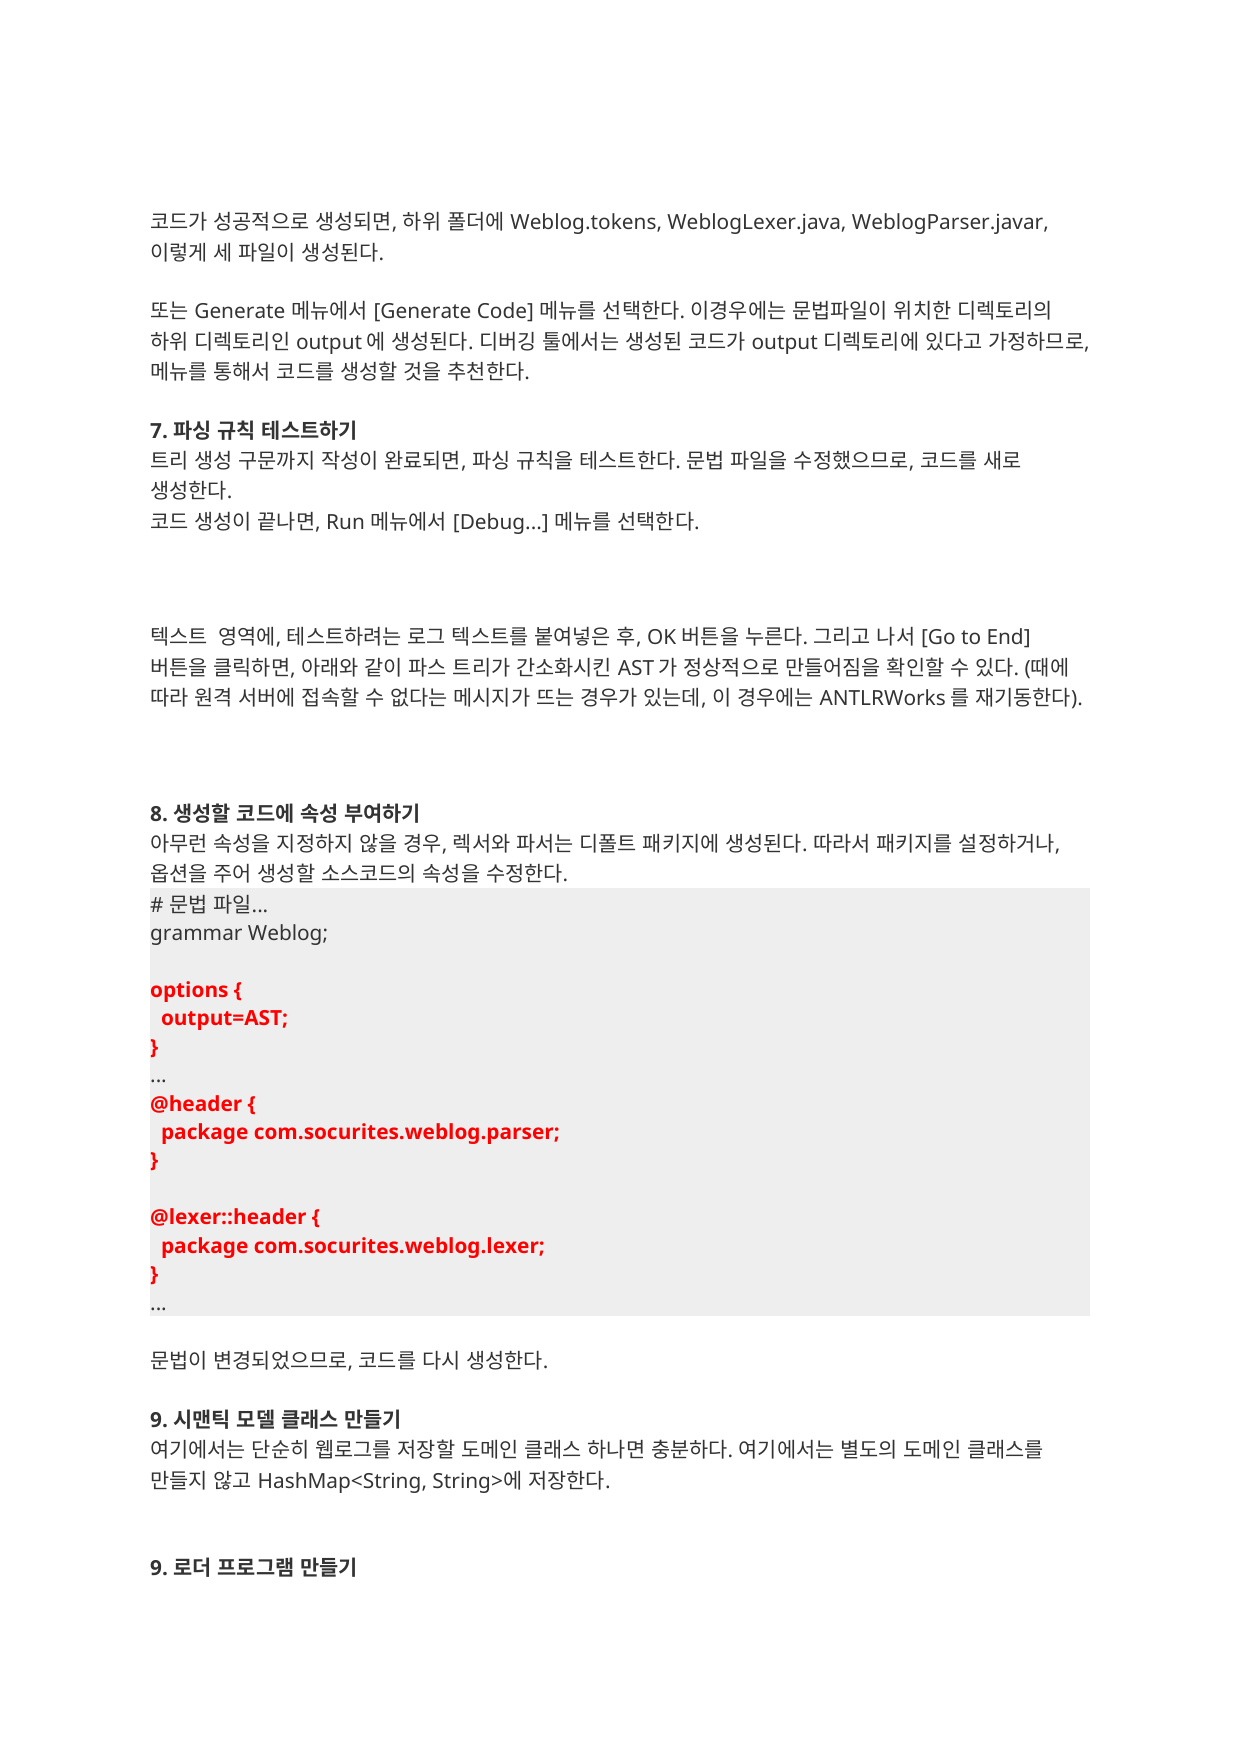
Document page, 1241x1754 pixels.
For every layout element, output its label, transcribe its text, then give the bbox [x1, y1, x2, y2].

text 8. 생성할 코드에 속성 부여하기 [150, 797, 1090, 827]
text 텍스트 영역에, 테스트하려는 로그 텍스트를 붙여넣은 후, OK 버튼을 누른다. 그리고 나서 [Go to End] 버튼을 클릭하면, 아래와 같이 파스 트리가 간소화시킨 AST가 정상적으로 만들어짐을 확인할 수 있다. (때에 따라 원격 서버에 접속할 수 없다는 메시지가 뜨는 경우가 있는데, 이 경우에는 ANTLRWorks를 재기동한다). [150, 621, 1090, 712]
text 9. 로더 프로그램 만들기 [150, 1551, 1090, 1582]
text 코드가 성공적으로 생성되면, 하위 폴더에 Weblog.tokens, WeblogLexer.java, WeblogParser.javar, 이렇게 세 파일이 생성된다. [150, 206, 1090, 266]
text grammar Weblog; options { output=AST; } ... @header { package com.socurites.weblog.parser; } @lexer::header { package com.socurites.weblog.lexer; } ... [150, 918, 1090, 1316]
text 코드 생성이 끝나면, Run 메뉴에서 [Debug...] 메뉴를 선택한다. [150, 505, 1090, 535]
text 아무런 속성을 지정하지 않을 경우, 렉서와 파서는 디폴트 패키지에 생성된다. 따라서 패키지를 설정하거나, 옵션을 주어 생성할 소스코드의 속성을 수정한다. [150, 827, 1090, 888]
text # 문법 파일... [150, 888, 1090, 918]
text 문법이 변경되었으므로, 코드를 다시 생성한다. [150, 1345, 1090, 1375]
text 또는 Generate 메뉴에서 [Generate Code] 메뉴를 선택한다. 이경우에는 문법파일이 위치한 디렉토리의 하위 디렉토리인 output에 생성된다. 디버깅 툴에서는 생성된 코드가 output 디렉토리에 있다고 가정하므로, 메뉴를 통해서 코드를 생성할 것을 추천한다. [150, 295, 1090, 386]
text 여기에서는 단순히 웹로그를 저장할 도메인 클래스 하나면 충분하다. 여기에서는 별도의 도메인 클래스를 만들지 않고 HashMap<String, String>에 저장한다. [150, 1434, 1090, 1494]
text 9. 시맨틱 모델 클래스 만들기 [150, 1403, 1090, 1434]
text 7. 파싱 규칙 테스트하기 [150, 386, 1090, 444]
text 트리 생성 구문까지 작성이 완료되면, 파싱 규칙을 테스트한다. 문법 파일을 수정했으므로, 코드를 새로 생성한다. [150, 444, 1090, 505]
